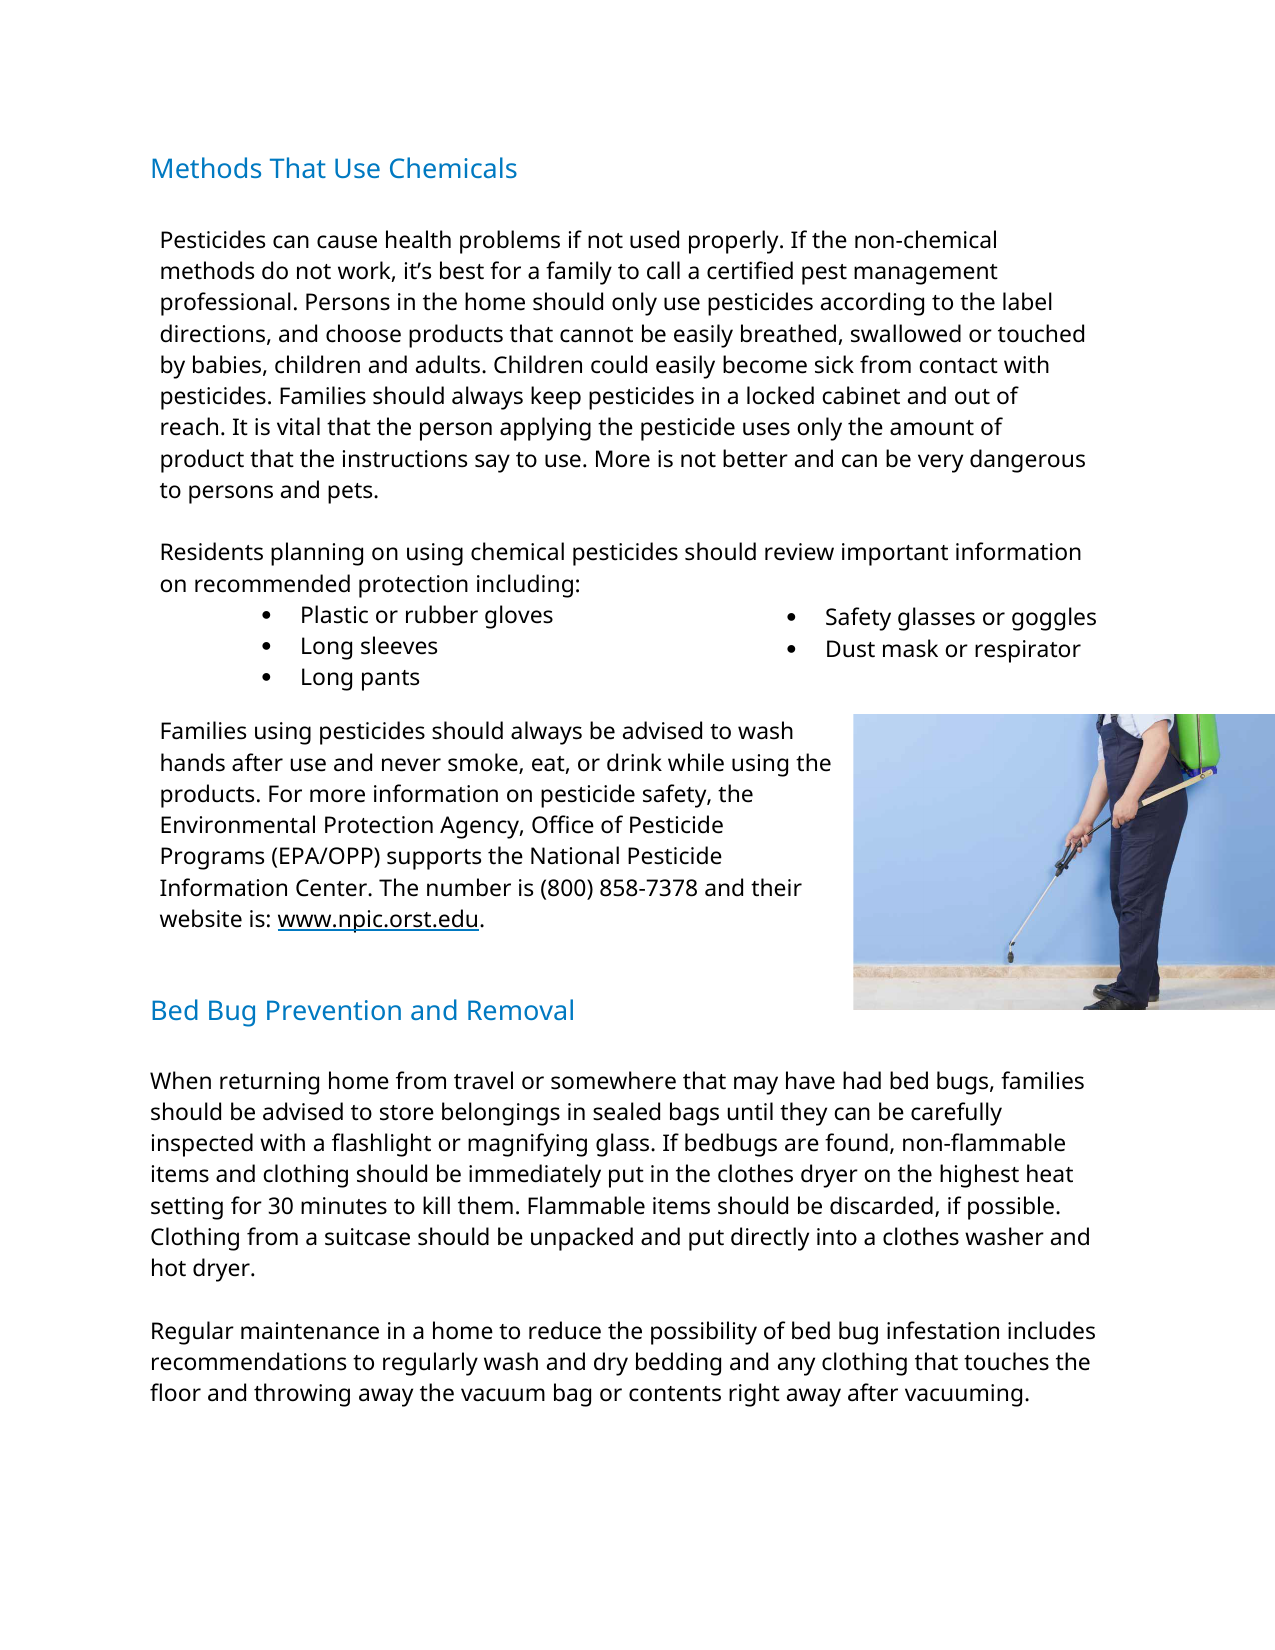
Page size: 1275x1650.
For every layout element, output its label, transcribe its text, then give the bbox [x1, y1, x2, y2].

text Bed Bug Prevention and Removal [150, 991, 1109, 1028]
subtitle Methods That Use Chemicals [150, 150, 1125, 187]
list Dust mask or respirator [787, 633, 1125, 664]
text Families using pesticides should always be advised to wash hands after use and never smoke, eat, or drink while using the products. For more information on pesticide safety, the Environmental Protection Agency, Office of Pesticide Programs (EPA/OPP) supports the National Pesticide Information Center. The number is (800) 858-7378 and their website is: www.npic.orst.edu. [159, 715, 853, 934]
text Residents planning on using chemical pesticides should review important information on recommended protection including: [159, 536, 1086, 599]
text Pesticides can cause health problems if not used properly. If the non-chemical methods do not work, it’s best for a family to call a certified pest management professional. Persons in the home should only use pesticides according to the label directions, and choose products that cannot be easily breathed, swallowed or touched by babies, children and adults. Children could easily become sick from contact with pesticides. Families should always keep pesticides in a locked cabinet and out of reach. It is vital that the person applying the pesticide uses only the amount of product that the instructions say to use. More is not better and can be very dangerous to persons and pets. [159, 224, 1091, 505]
list Long sleeves [262, 630, 600, 661]
list Safety glasses or goggles [787, 599, 1125, 633]
text When returning home from travel or somewhere that may have had bed bugs, families should be advised to store belongings in sealed bags until they can be carefully inspected with a flashlight or magnifying glass. If bedbugs are found, non-flammable items and clothing should be immediately put in the clothes dryer on the highest heat setting for 30 minutes to kill them. Flammable items should be discarded, if possible. Clothing from a suitcase should be unpacked and put directly into a clothes washer and hot dryer. [150, 1065, 1109, 1283]
list Long pants [262, 661, 600, 693]
list Plastic or rubber gloves [262, 599, 600, 630]
text Regular maintenance in a home to reduce the possibility of bed bug infestation includes recommendations to regularly wash and dry bedding and any clothing that touches the floor and throwing away the vacuum bag or contents right away after vacuuming. [150, 1315, 1109, 1408]
